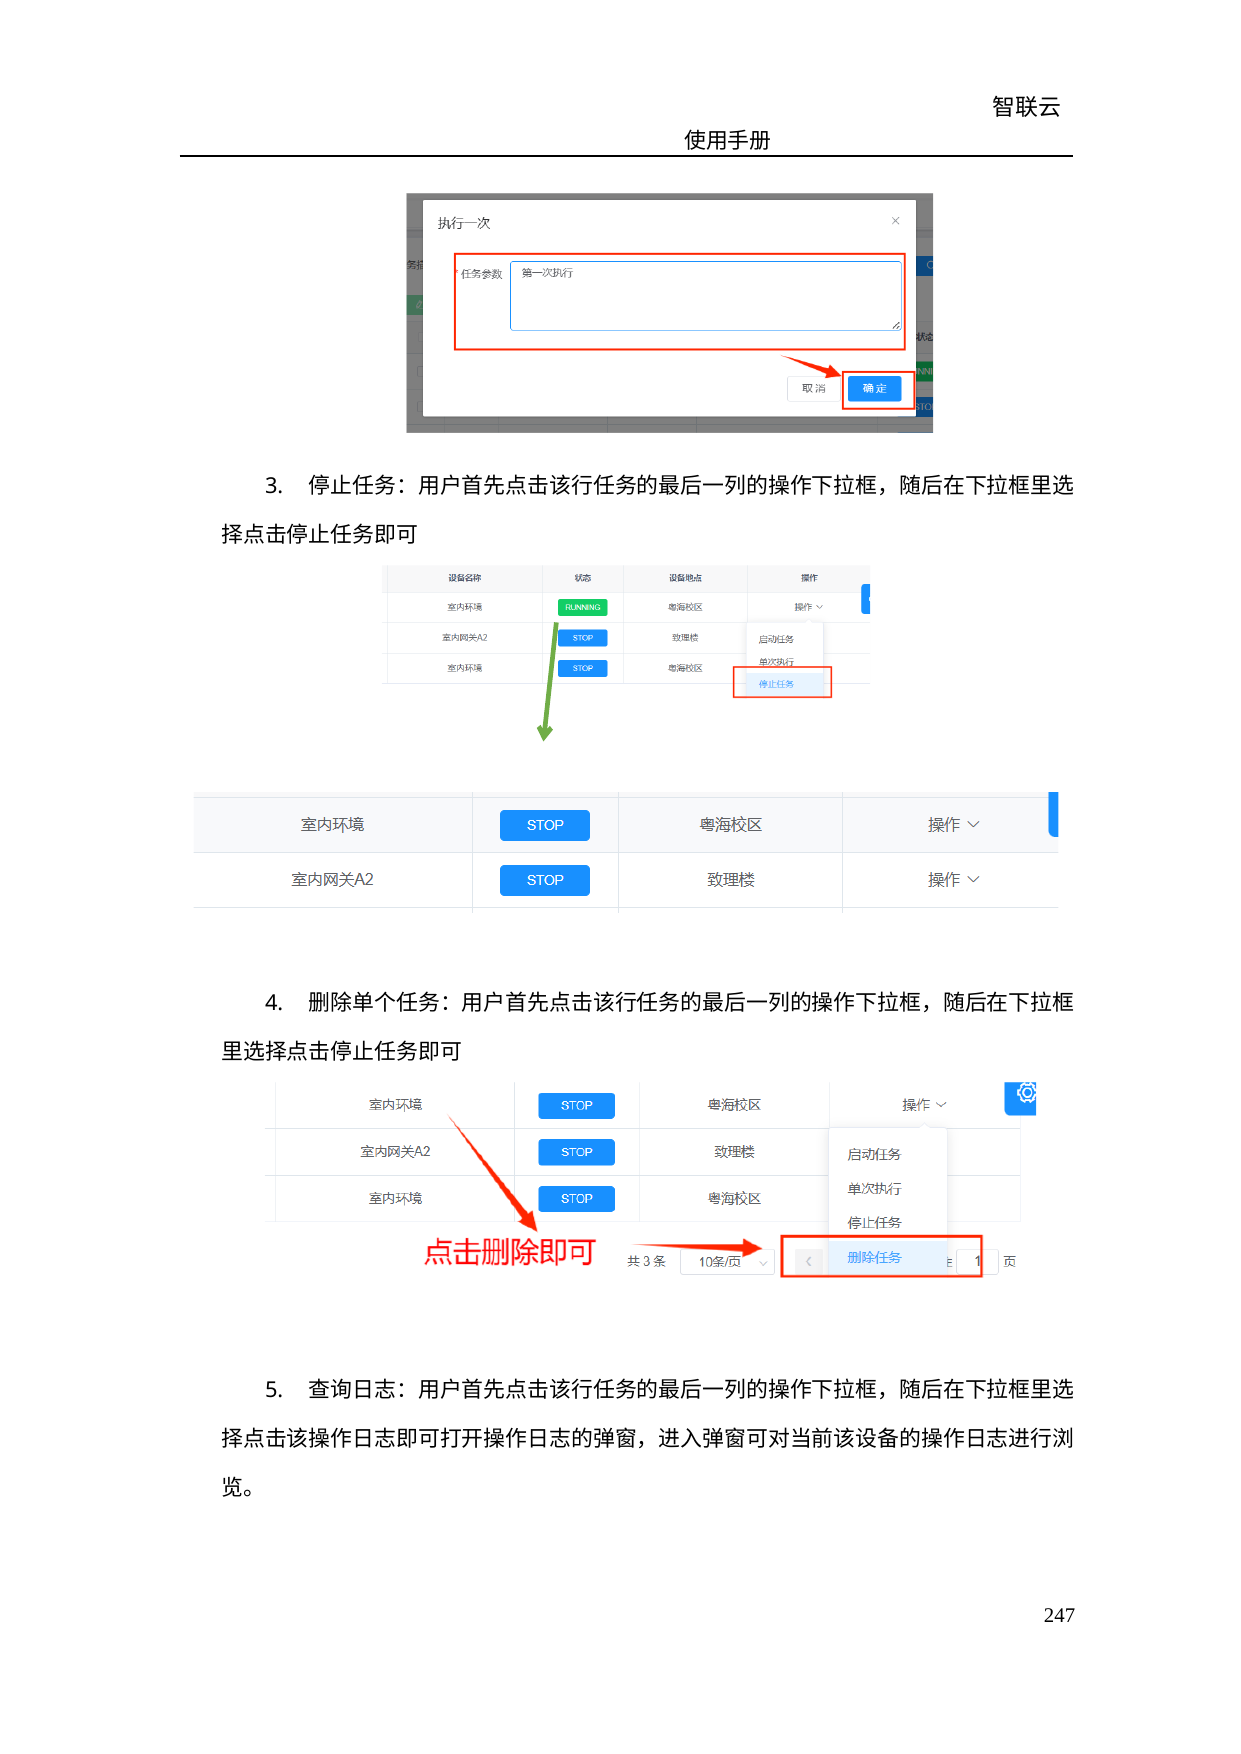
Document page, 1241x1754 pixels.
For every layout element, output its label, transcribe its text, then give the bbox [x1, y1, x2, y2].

list 查询日志：用户首先点击该行任务的最后一列的操作下拉框，随后在下拉框里选择点击该操作日志即可打开操作日志的弹窗，进入弹窗可对当前该设备的操作日志进行浏览。 [221, 1372, 1075, 1502]
list 删除单个任务：用户首先点击该行任务的最后一列的操作下拉框，随后在下拉框里选择点击停止任务即可 [221, 985, 1075, 1066]
picture [381, 565, 871, 699]
list 停止任务：用户首先点击该行任务的最后一列的操作下拉框，随后在下拉框里选择点击停止任务即可 [221, 468, 1075, 549]
picture [193, 792, 1059, 913]
picture [264, 1082, 1037, 1278]
picture [406, 193, 934, 433]
